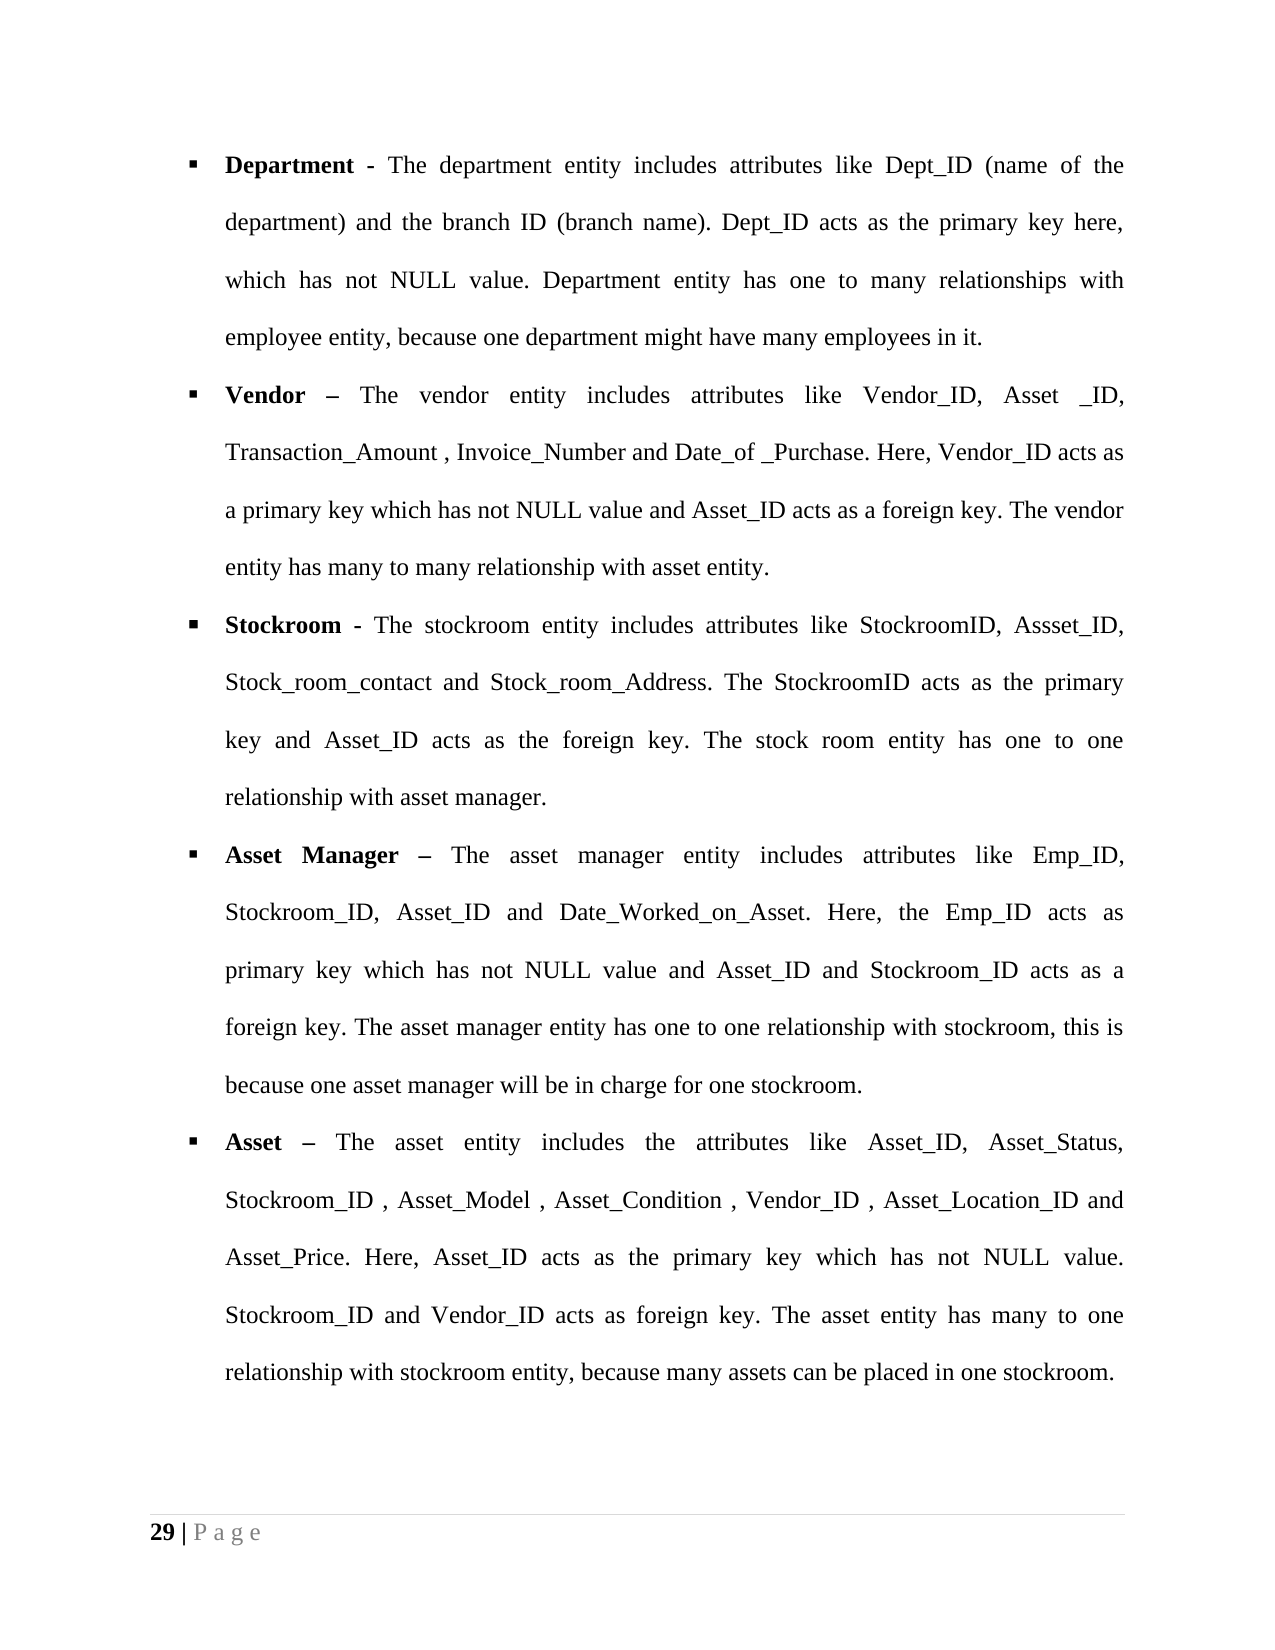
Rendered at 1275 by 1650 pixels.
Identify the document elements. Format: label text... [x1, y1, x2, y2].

list Asset Manager – The asset manager entity includes attributes like Emp_ID, Stockroom_ID, Asset_ID and Date_Worked_on_Asset. Here, the Emp_ID acts as primary key which has not NULL value and Asset_ID and Stockroom_ID acts as a foreign key. The asset manager entity has one to one relationship with stockroom, this is because one asset manager will be in charge for one stockroom. [187, 840, 1125, 1099]
list Vendor – The vendor entity includes attributes like Vendor_ID, Asset _ID, Transaction_Amount , Invoice_Number and Date_of _Purchase. Here, Vendor_ID acts as a primary key which has not NULL value and Asset_ID acts as a foreign key. The vendor entity has many to many relationship with asset entity. [187, 380, 1125, 581]
list Stockroom - The stockroom entity includes attributes like StockroomID, Assset_ID, Stock_room_contact and Stock_room_Address. The StockroomID acts as the primary key and Asset_ID acts as the foreign key. The stock room entity has one to one relationship with asset manager. [187, 610, 1125, 811]
list Asset – The asset entity includes the attributes like Asset_ID, Asset_Status, Stockroom_ID , Asset_Model , Asset_Condition , Vendor_ID , Asset_Location_ID and Asset_Price. Here, Asset_ID acts as the primary key which has not NULL value. Stockroom_ID and Vendor_ID acts as foreign key. The asset entity has many to one relationship with stockroom entity, because many assets can be placed in one stockroom. [187, 1127, 1125, 1386]
list Department - The department entity includes attributes like Dept_ID (name of the department) and the branch ID (branch name). Dept_ID acts as the primary key here, which has not NULL value. Department entity has one to many relationships with employee entity, because one department might have many employees in it. [187, 150, 1125, 351]
